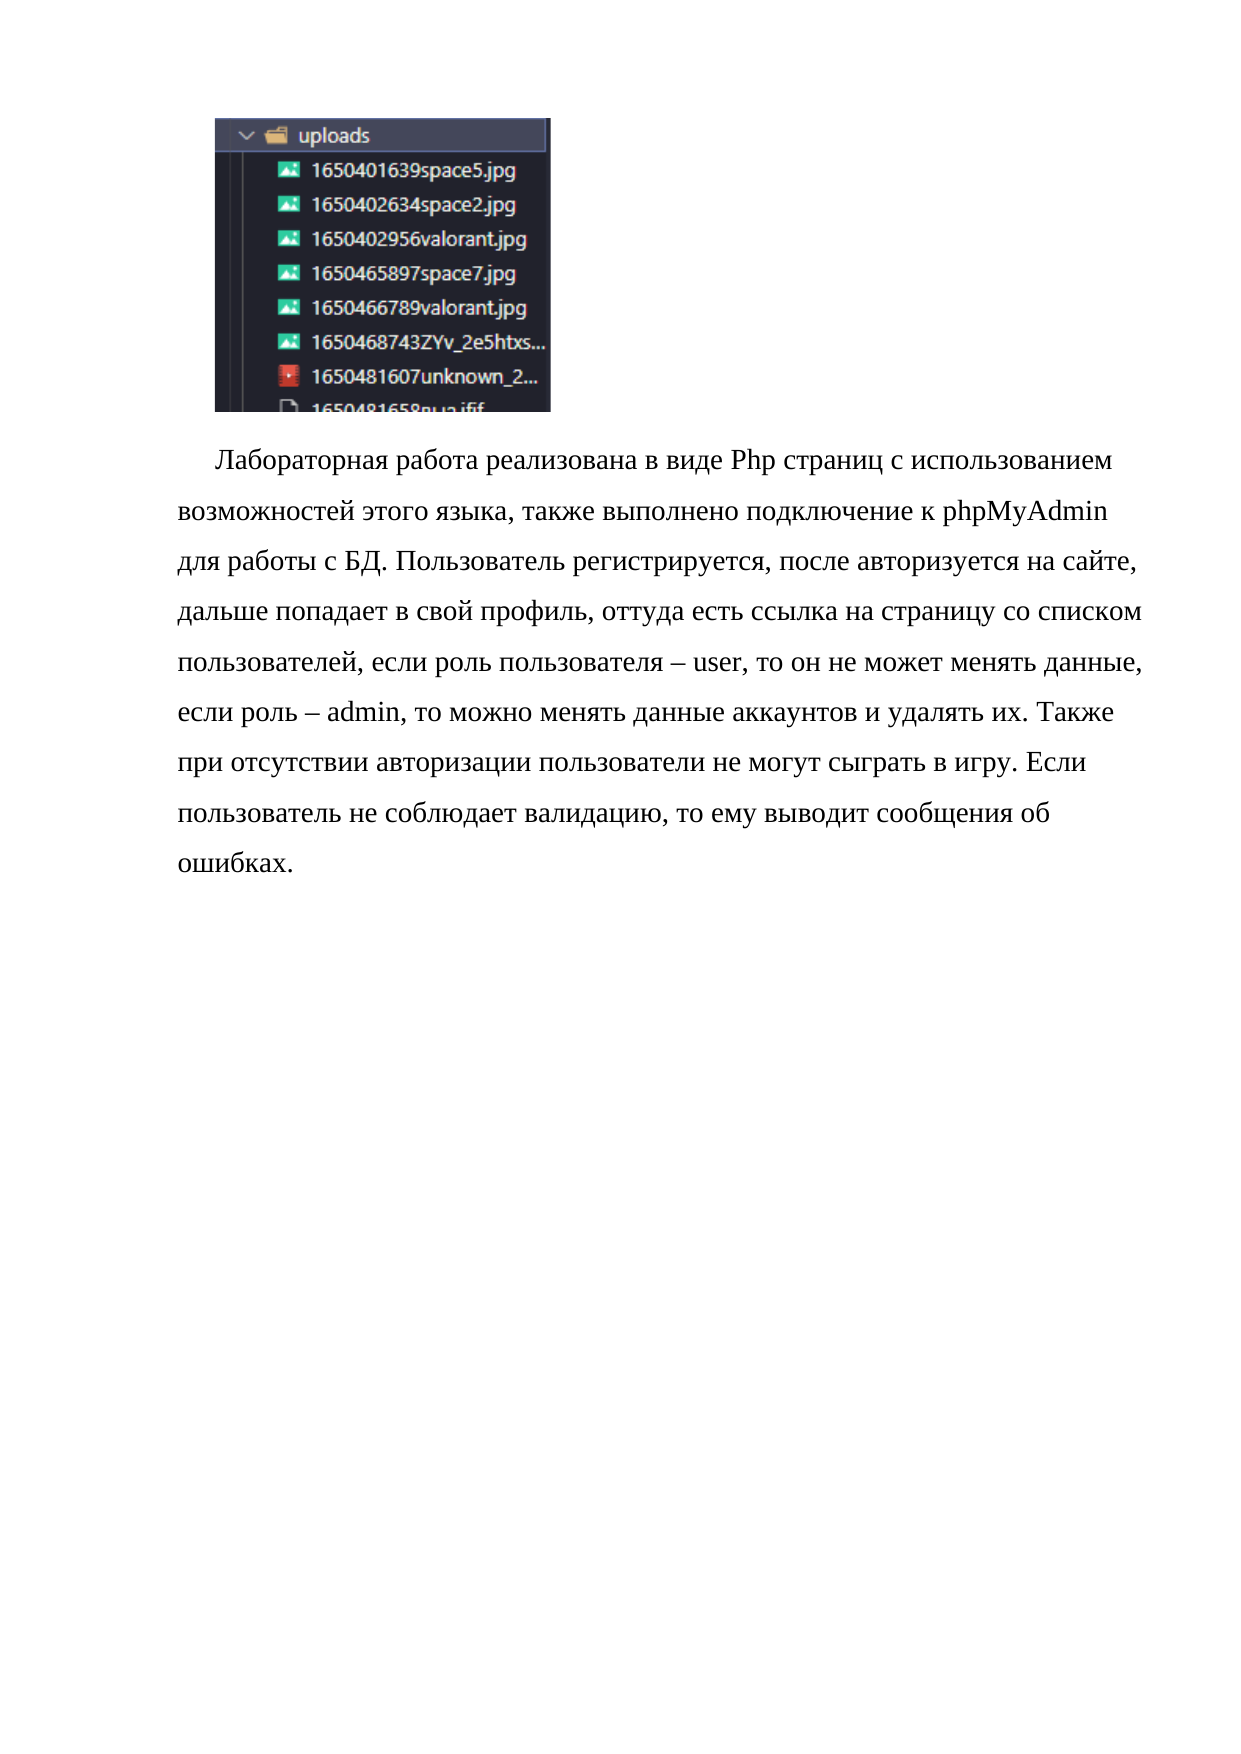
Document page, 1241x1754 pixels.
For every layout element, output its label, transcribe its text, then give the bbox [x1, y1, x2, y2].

picture [214, 118, 551, 412]
text Лабораторная работа реализована в виде Php страниц с использованием возможностей этого языка, также выполнено подключение к phpMyAdmin для работы с БД. Пользователь регистрируется, после авторизуется на сайте, дальше попадает в свой профиль, оттуда есть ссылка на страницу со списком пользователей, если роль пользователя – user, то он не может менять данные, если роль – admin, то можно менять данные аккаунтов и удалять их. Также при отсутствии авторизации пользователи не могут сыграть в игру. Если пользователь не соблюдает валидацию, то ему выводит сообщения об ошибках. [177, 442, 1152, 878]
